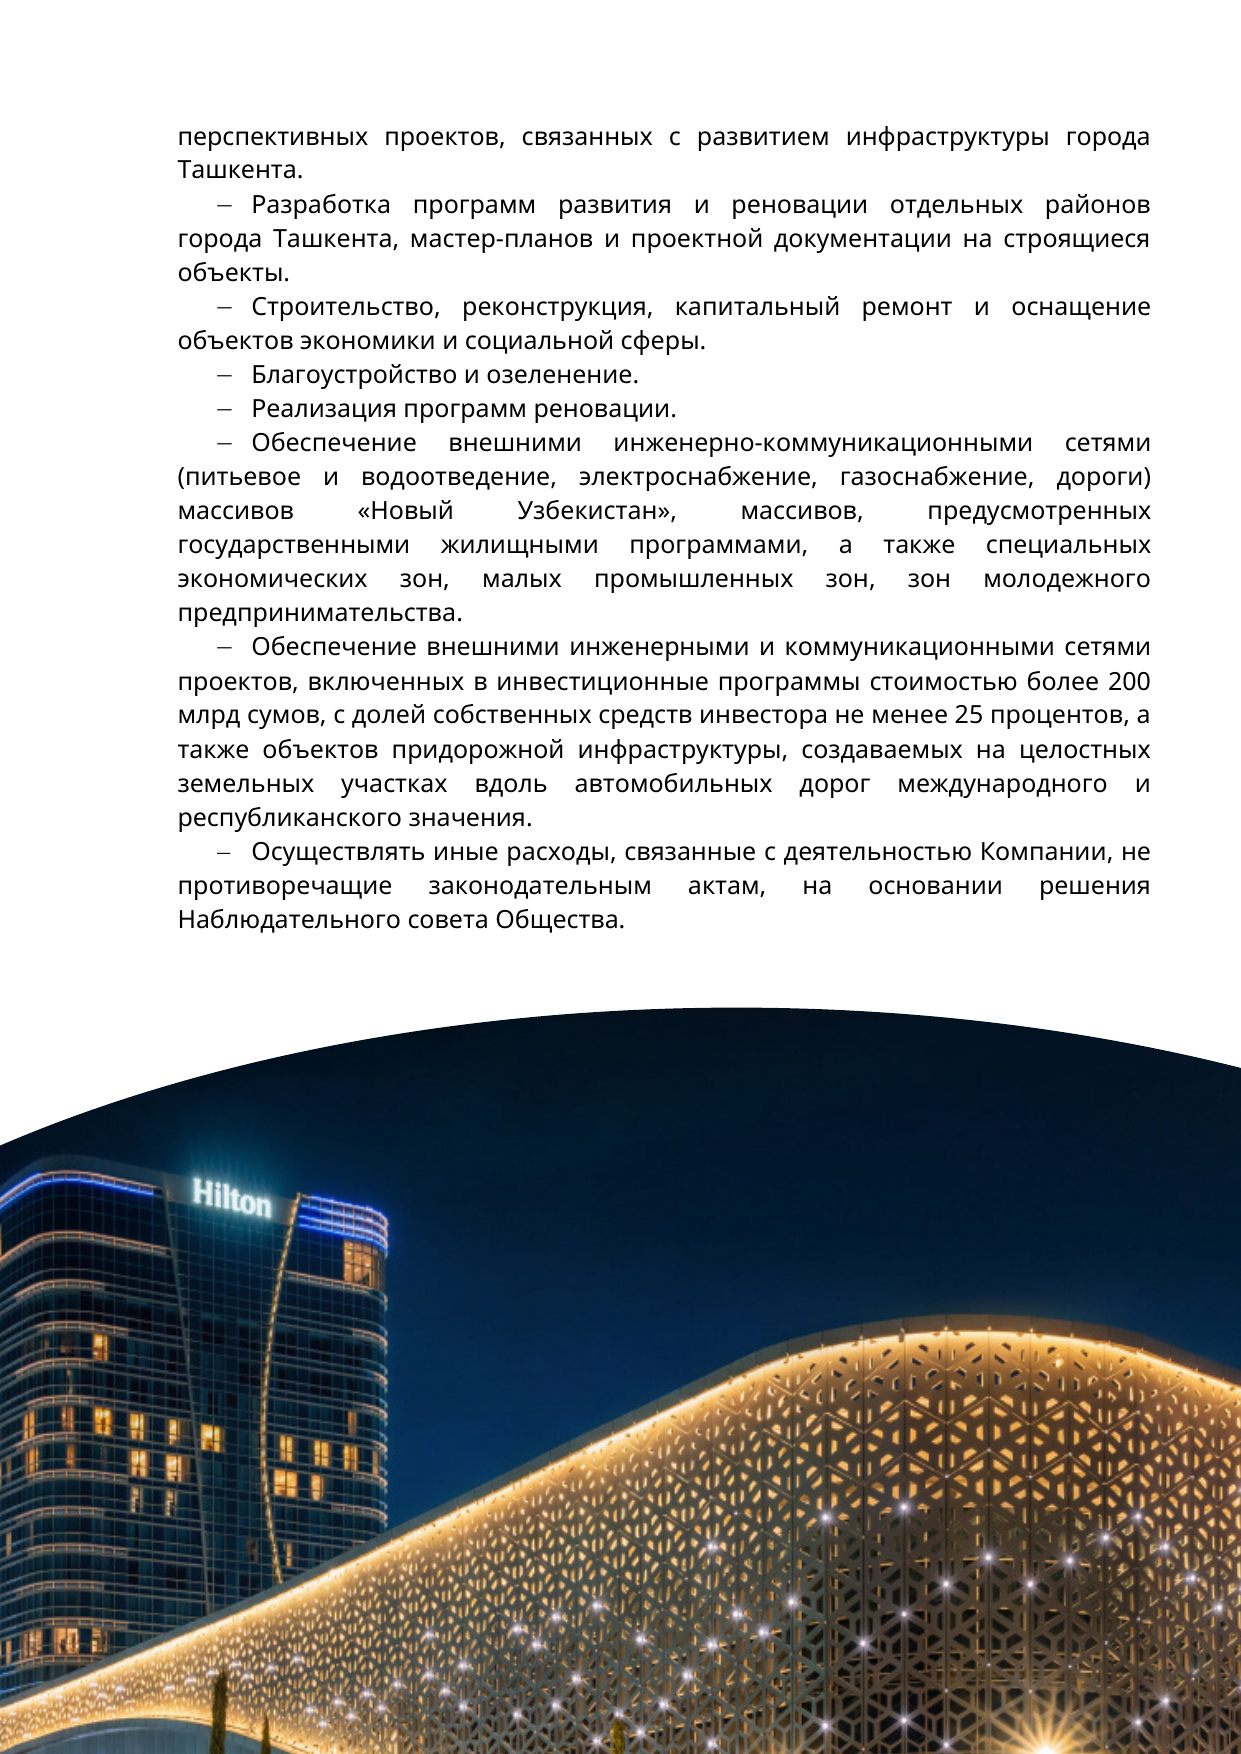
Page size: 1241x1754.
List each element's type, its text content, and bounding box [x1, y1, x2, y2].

picture [0, 1007, 1241, 1754]
list Обеспечение внешними инженерными и коммуникационными сетями проектов, включенных в инвестиционные программы стоимостью более 200 млрд сумов, с долей собственных средств инвестора не менее 25 процентов, а также объектов придорожной инфраструктуры, создаваемых на целостных земельных участках вдоль автомобильных дорог международного и республиканского значения. [177, 629, 1152, 833]
list Реализация программ реновации. [177, 391, 1152, 425]
list Строительство, реконструкция, капитальный ремонт и оснащение объектов экономики и социальной сферы. [177, 288, 1152, 357]
list Осуществлять иные расходы, связанные с деятельностью Компании, не противоречащие законодательным актам, на основании решения Наблюдательного совета Общества. [177, 833, 1152, 936]
list Обеспечение внешними инженерно-коммуникационными сетями (питьевое и водоотведение, электроснабжение, газоснабжение, дороги) массивов «Новый Узбекистан», массивов, предусмотренных государственными жилищными программами, а также специальных экономических зон, малых промышленных зон, зон молодежного предпринимательства. [177, 425, 1152, 629]
list Разработка программ развития и реновации отдельных районов города Ташкента, мастер-планов и проектной документации на строящиеся объекты. [177, 186, 1152, 288]
list Благоустройство и озеленение. [177, 357, 1152, 391]
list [177, 118, 1152, 186]
